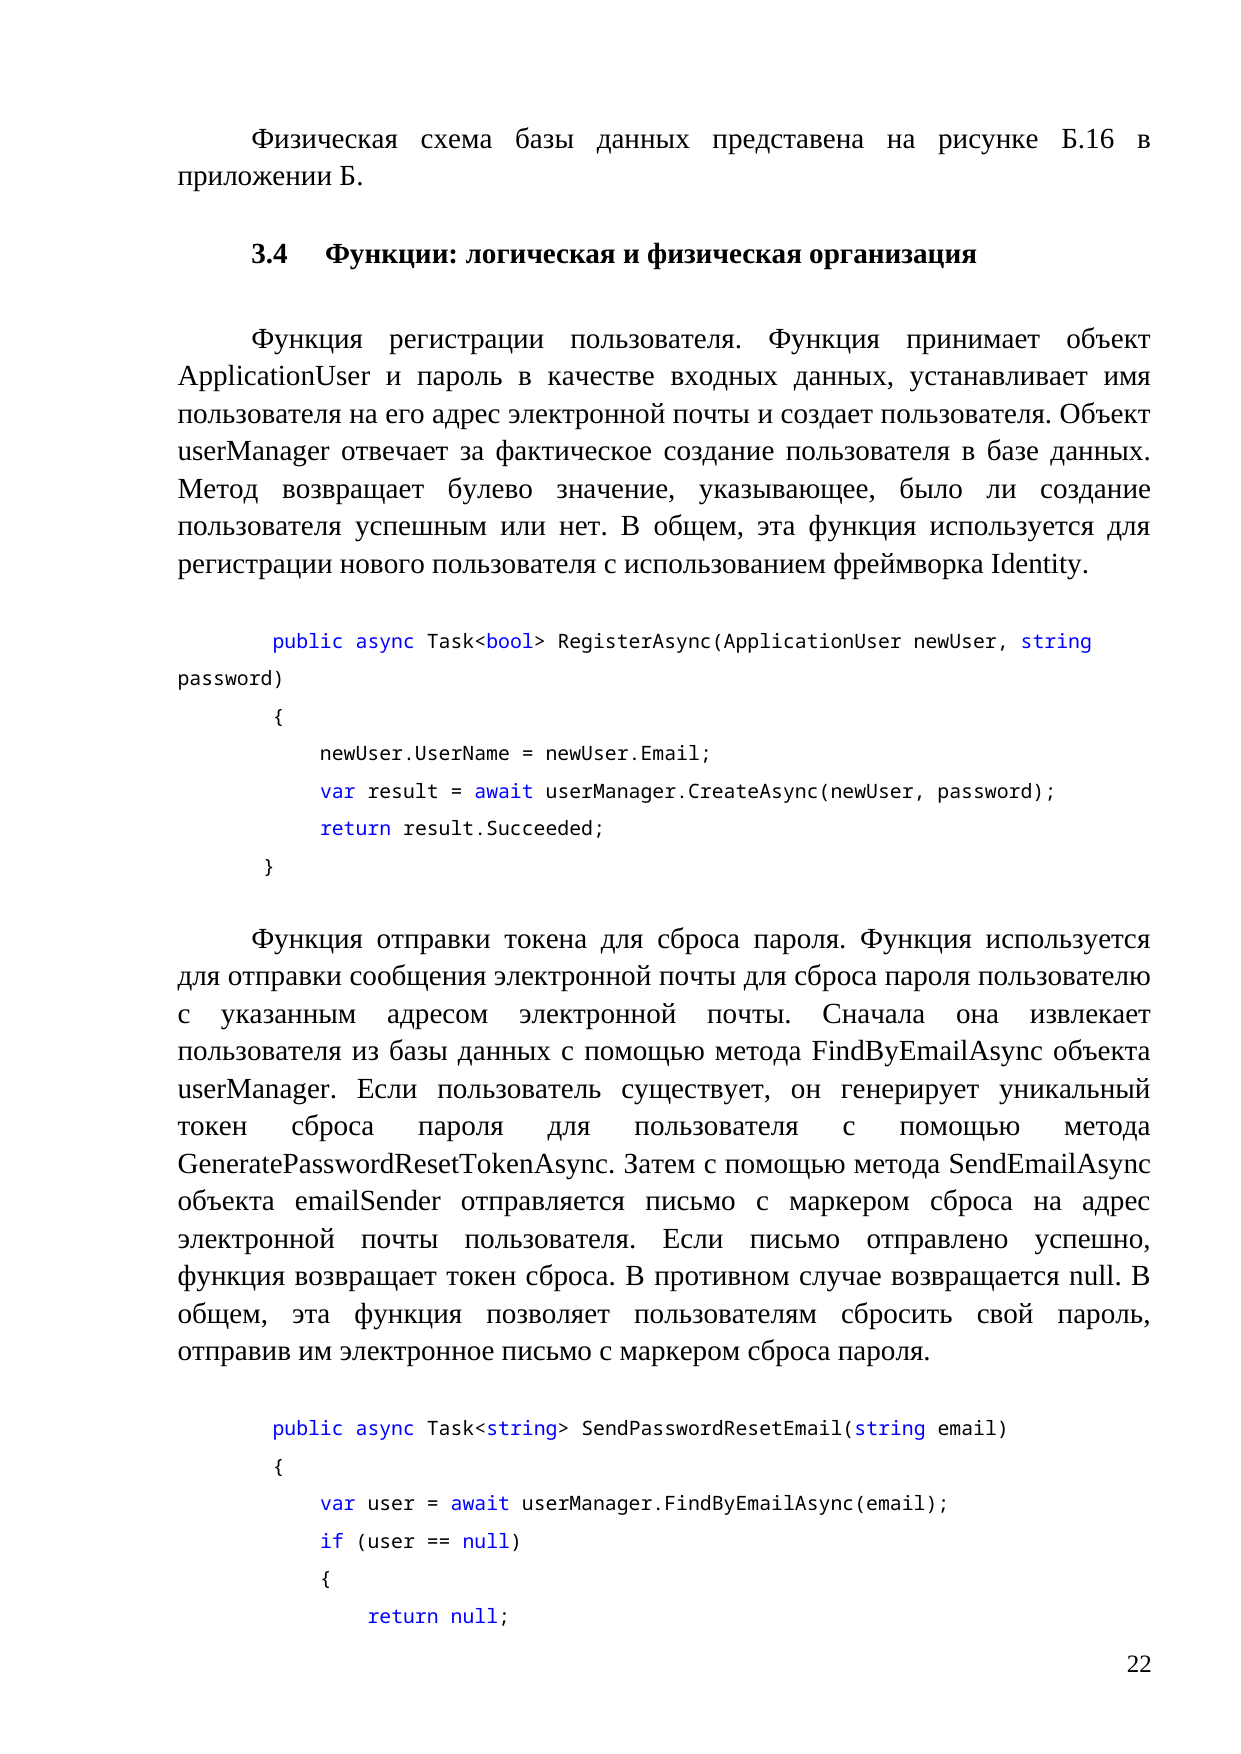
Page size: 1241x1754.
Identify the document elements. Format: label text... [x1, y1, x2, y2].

list Функции: логическая и физическая организация [659, 243, 1152, 268]
text public async Task<string> SendPasswordResetEmail(string email) [177, 1406, 1152, 1443]
text Физическая схема базы данных представена на рисунке Б.16 в приложении Б. [177, 118, 1152, 193]
text if (user == null) [177, 1518, 1152, 1556]
text return null; [177, 1593, 1152, 1631]
text var result = await userManager.CreateAsync(newUser, password); [177, 768, 1152, 806]
text Функция отправки токена для сброса пароля. Функция используется для отправки сообщения электронной почты для сброса пароля пользователю с указанным адресом электронной почты. Сначала она извлекает пользователя из базы данных с помощью метода FindByEmailAsync объекта userManager. Если пользователь существует, он генерирует уникальный токен сброса пароля для пользователя с помощью метода GeneratePasswordResetTokenAsync. Затем с помощью метода SendEmailAsync объекта emailSender отправляется письмо с маркером сброса на адрес электронной почты пользователя. Если письмо отправлено успешно, функция возвращает токен сброса. В противном случае возвращается null. В общем, эта функция позволяет пользователям сбросить свой пароль, отправив им электронное письмо с маркером сброса пароля. [177, 918, 1152, 1368]
text Функция регистрации пользователя. Функция принимает объект ApplicationUser и пароль в качестве входных данных, устанавливает имя пользователя на его адрес электронной почты и создает пользователя. Объект userManager отвечает за фактическое создание пользователя в базе данных. Метод возвращает булево значение, указывающее, было ли создание пользователя успешным или нет. В общем, эта функция используется для регистрации нового пользователя с использованием фреймворка Identity. [177, 318, 1152, 581]
text { [177, 1443, 1152, 1481]
list Функции: логическая и физическая организация [177, 243, 655, 268]
text var user = await userManager.FindByEmailAsync(email); [177, 1481, 1152, 1518]
text public async Task<bool> RegisterAsync(ApplicationUser newUser, string password) [177, 618, 1152, 693]
text { [177, 693, 1152, 731]
text return result.Succeeded; [177, 806, 1152, 843]
text } [177, 843, 1152, 881]
text newUser.UserName = newUser.Email; [177, 731, 1152, 768]
text { [177, 1556, 1152, 1593]
